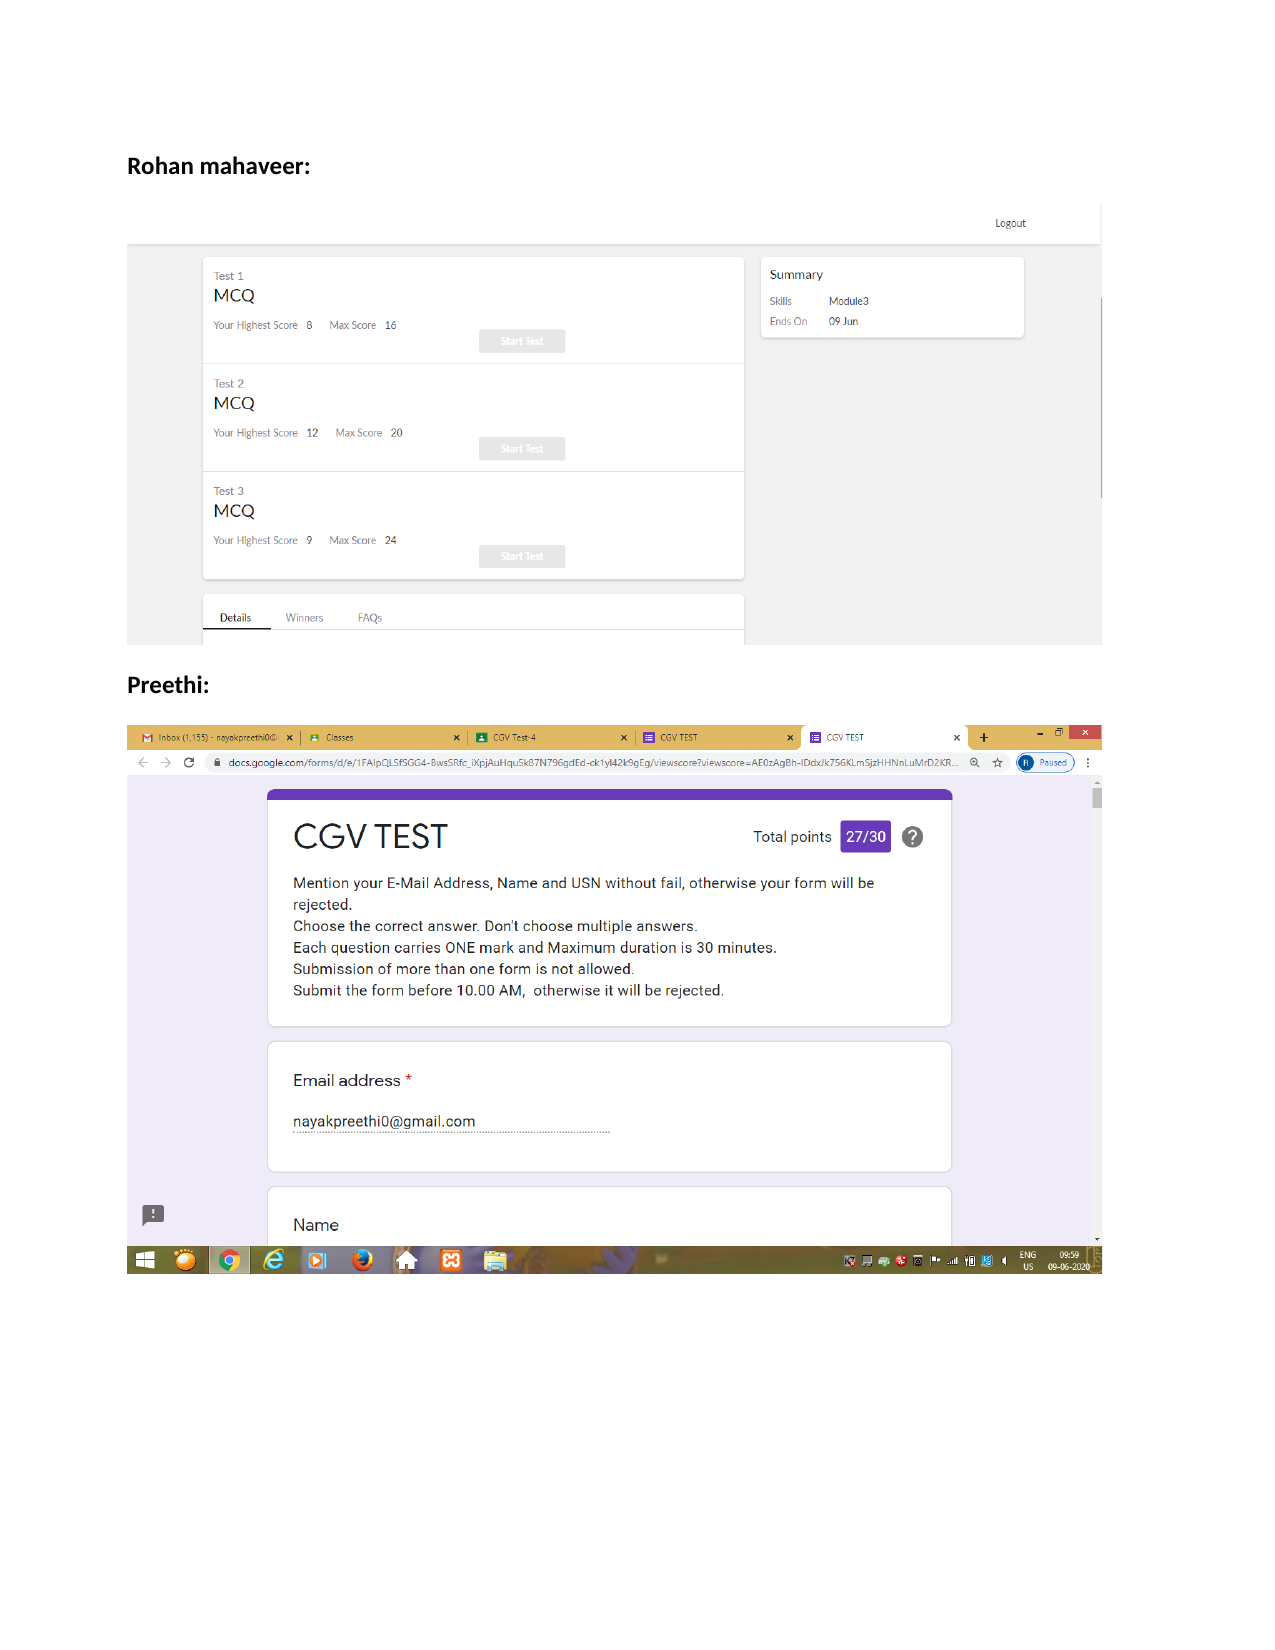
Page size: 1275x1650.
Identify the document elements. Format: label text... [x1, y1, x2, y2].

text Rohan mahaveer: [127, 150, 1150, 181]
text Preethi: [127, 669, 1150, 700]
picture [127, 725, 1103, 1274]
picture [127, 205, 1103, 645]
